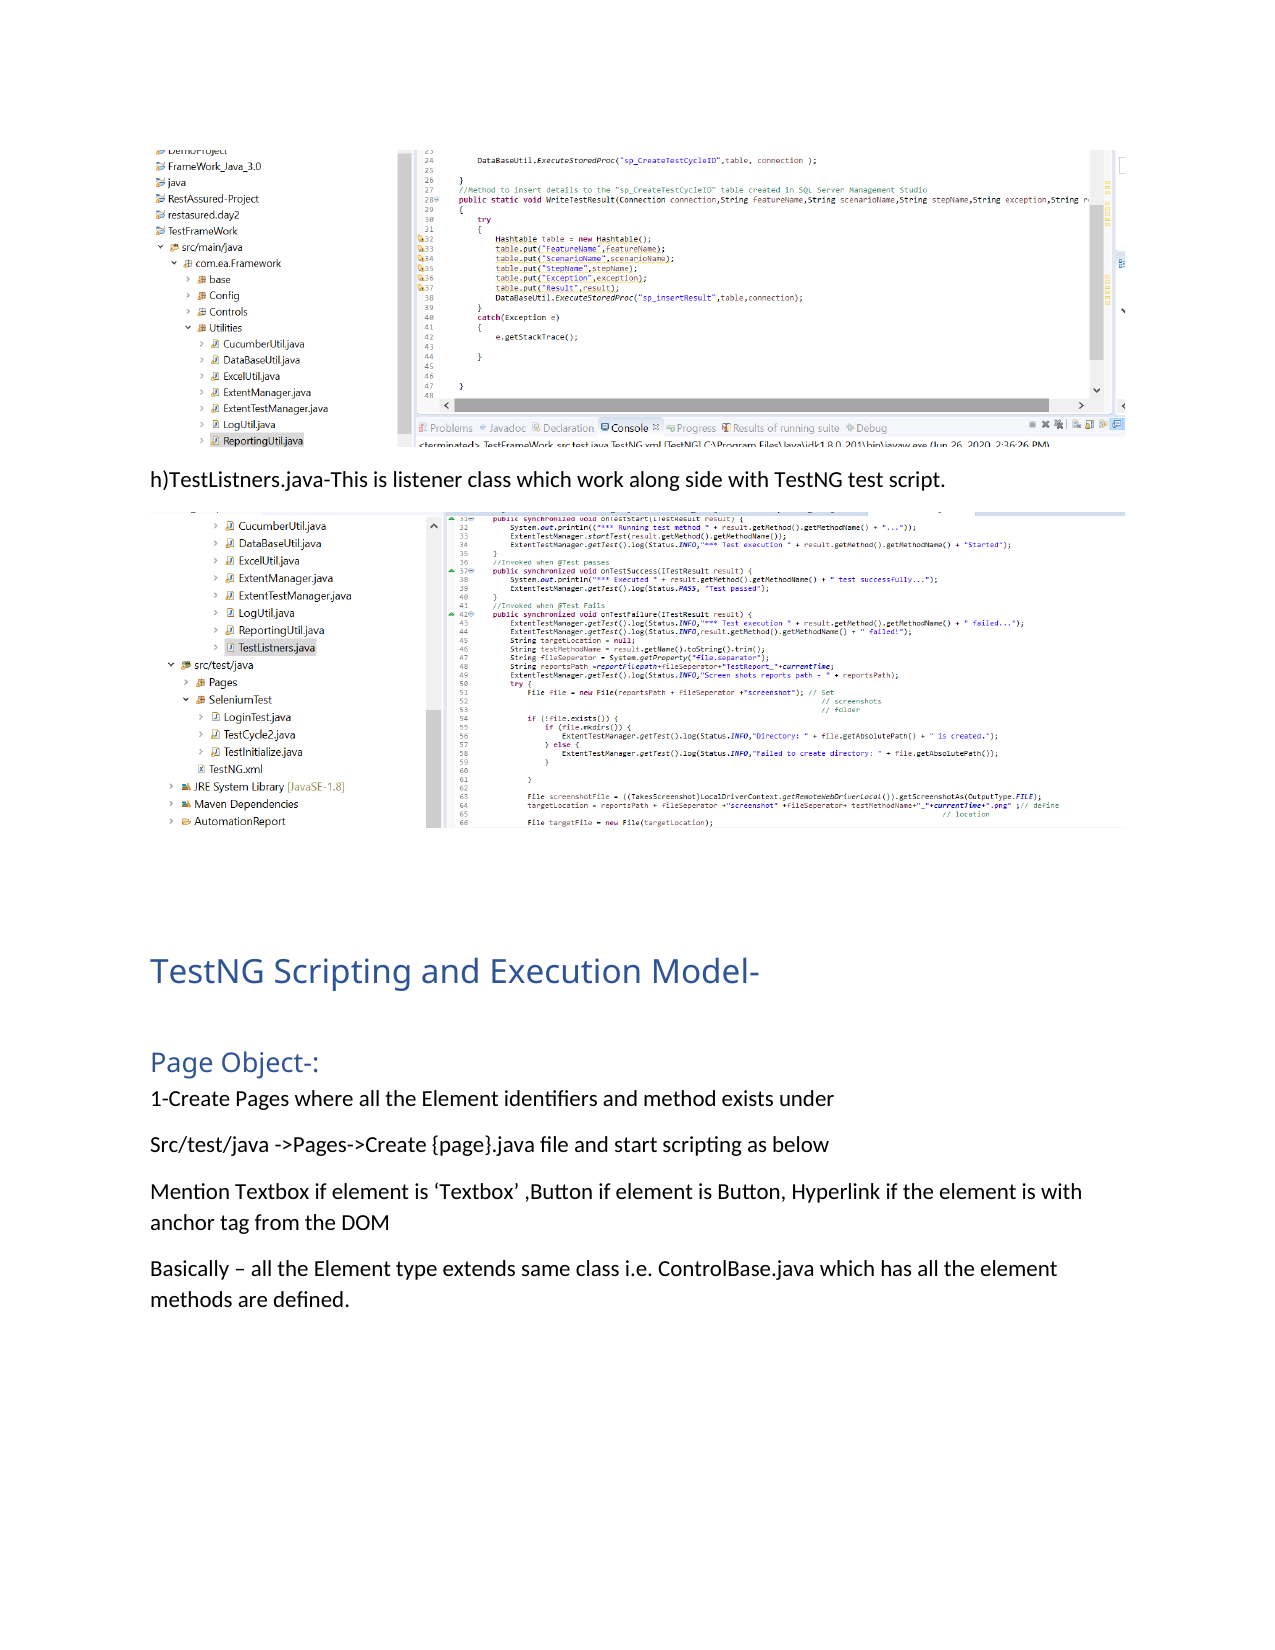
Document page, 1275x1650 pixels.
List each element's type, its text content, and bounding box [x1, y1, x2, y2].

text Src/test/java ->Pages->Create {page}.java file and start scripting as below [150, 1131, 1125, 1159]
picture [150, 512, 1125, 828]
text h)TestListners.java-This is listener class which work along side with TestNG test script. [150, 465, 1125, 493]
text 1-Create Pages where all the Element identifiers and method exists under [150, 1084, 1125, 1112]
text Basically – all the Element type extends same class i.e. ControlBase.java which has all the element methods are defined. [150, 1254, 1125, 1313]
subtitle TestNG Scripting and Execution Model- [150, 948, 1125, 993]
text Mention Textbox if element is ‘Textbox’ ,Button if element is Button, Hyperlink if the element is with anchor tag from the DOM [150, 1177, 1125, 1236]
picture [150, 150, 1125, 447]
subtitle Page Object-: [150, 1044, 1125, 1081]
